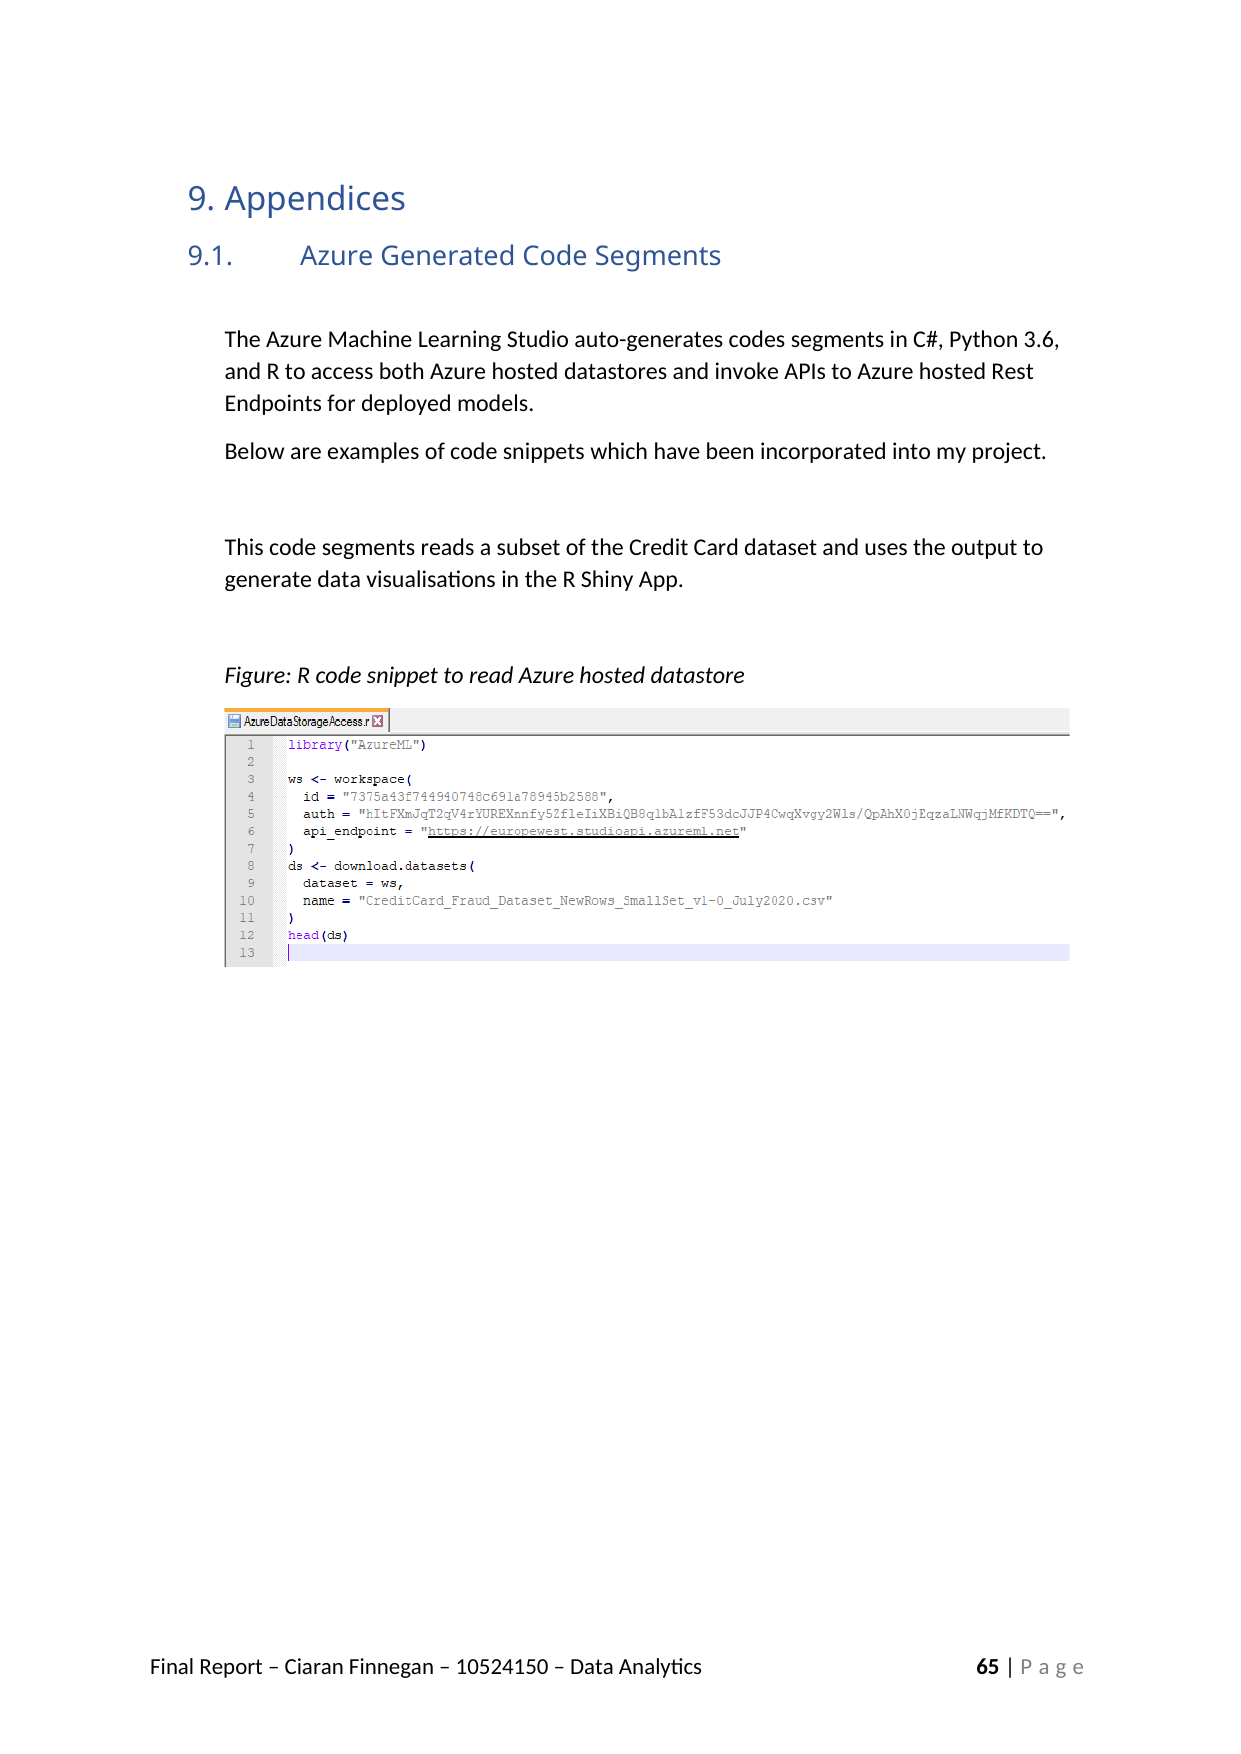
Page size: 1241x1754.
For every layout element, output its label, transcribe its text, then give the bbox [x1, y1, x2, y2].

text The Azure Machine Learning Studio auto-generates codes segments in C#, Python 3.6, and R to access both Azure hosted datastores and invoke APIs to Azure hosted Rest Endpoints for deployed models. [224, 324, 1090, 417]
picture [224, 708, 1070, 967]
text This code segments reads a subset of the Credit Card dataset and uses the output to generate data visualisations in the R Shiny App. [224, 532, 1090, 593]
subtitle Appendices [187, 175, 1090, 220]
subtitle Azure Generated Code Segments [187, 236, 1090, 273]
text Below are examples of code snippets which have been incorporated into my project. [224, 436, 1090, 465]
text Figure: R code snippet to read Azure hosted datastore [224, 660, 1090, 689]
